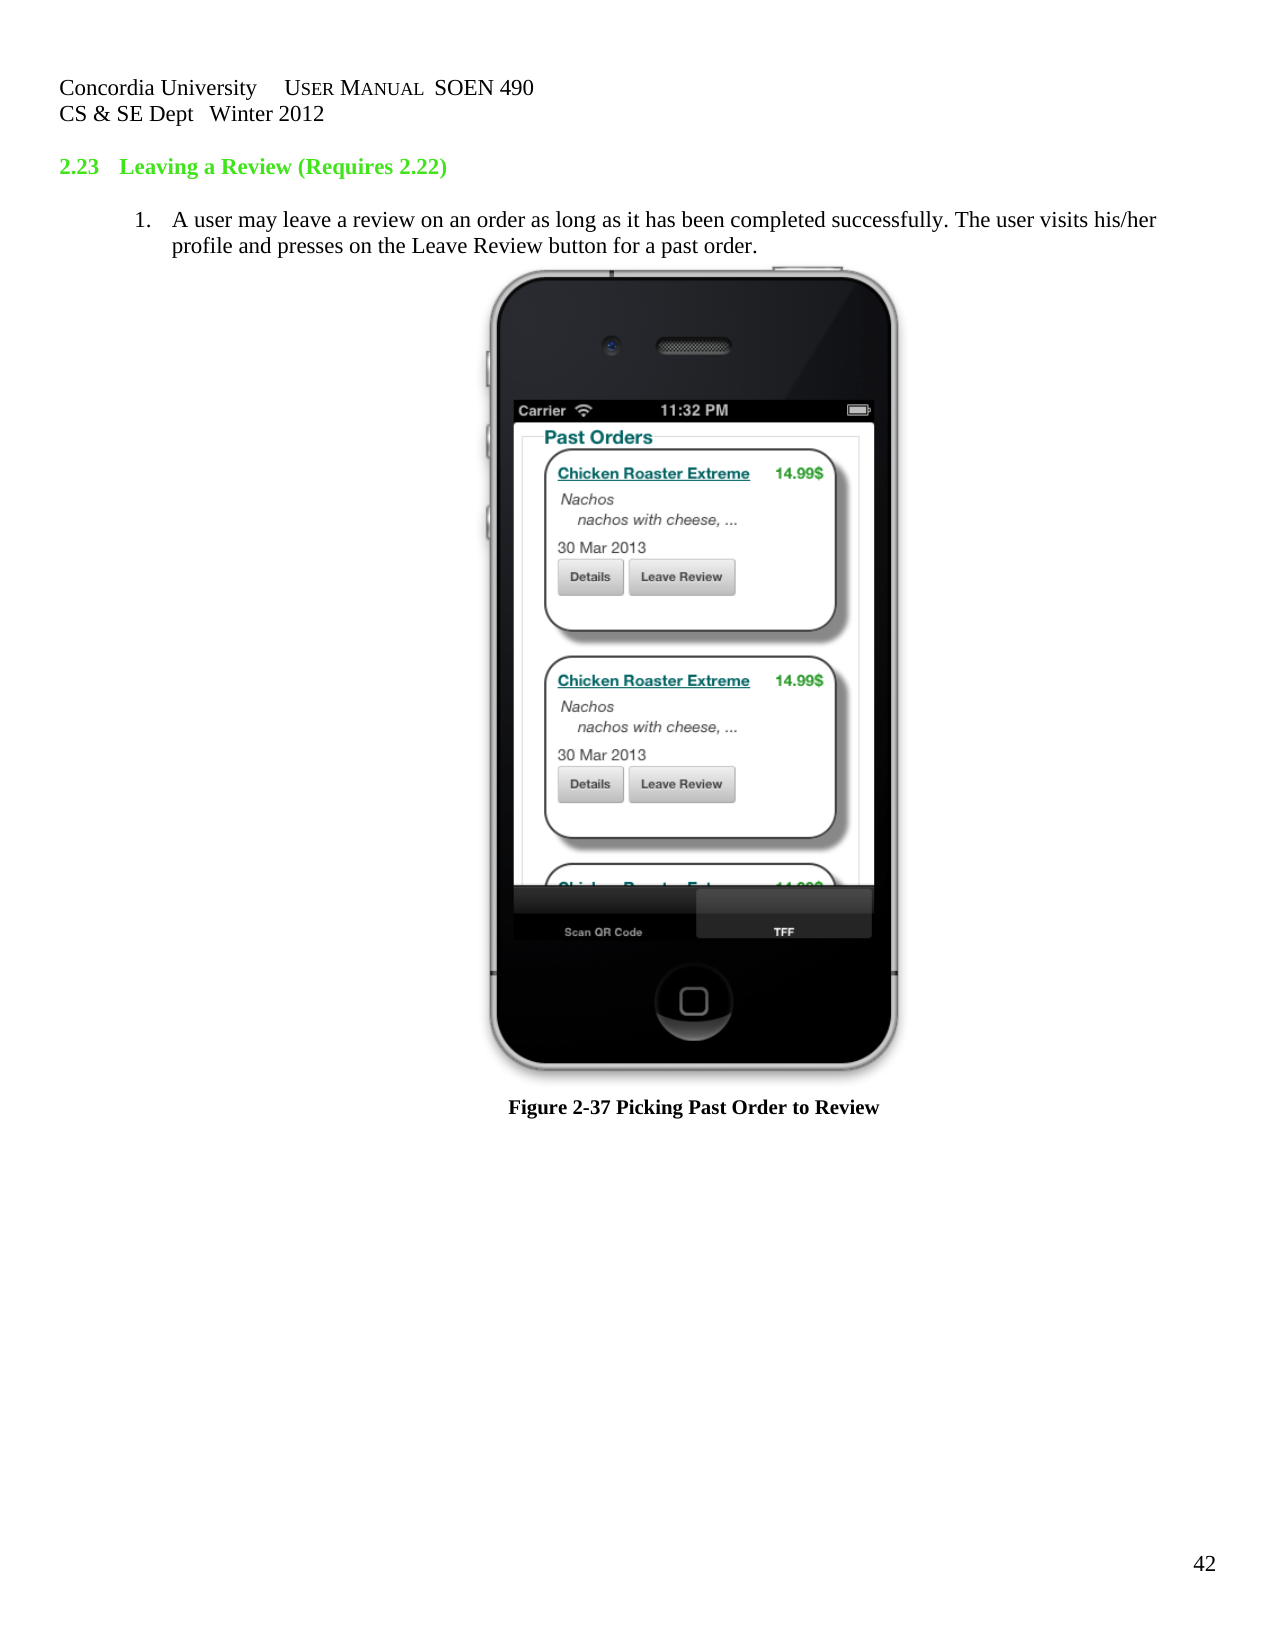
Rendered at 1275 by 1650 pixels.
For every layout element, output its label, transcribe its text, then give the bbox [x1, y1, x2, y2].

list A user may leave a review on an order as long as it has been completed successfully. The user visits his/her profile and presses on the Leave Review button for a past order. [134, 206, 1216, 258]
picture [471, 258, 917, 1096]
text Figure 2-37 Picking Past Order to Review [172, 1095, 1216, 1119]
subtitle Leaving a Review (Requires 2.22) [59, 153, 1216, 179]
